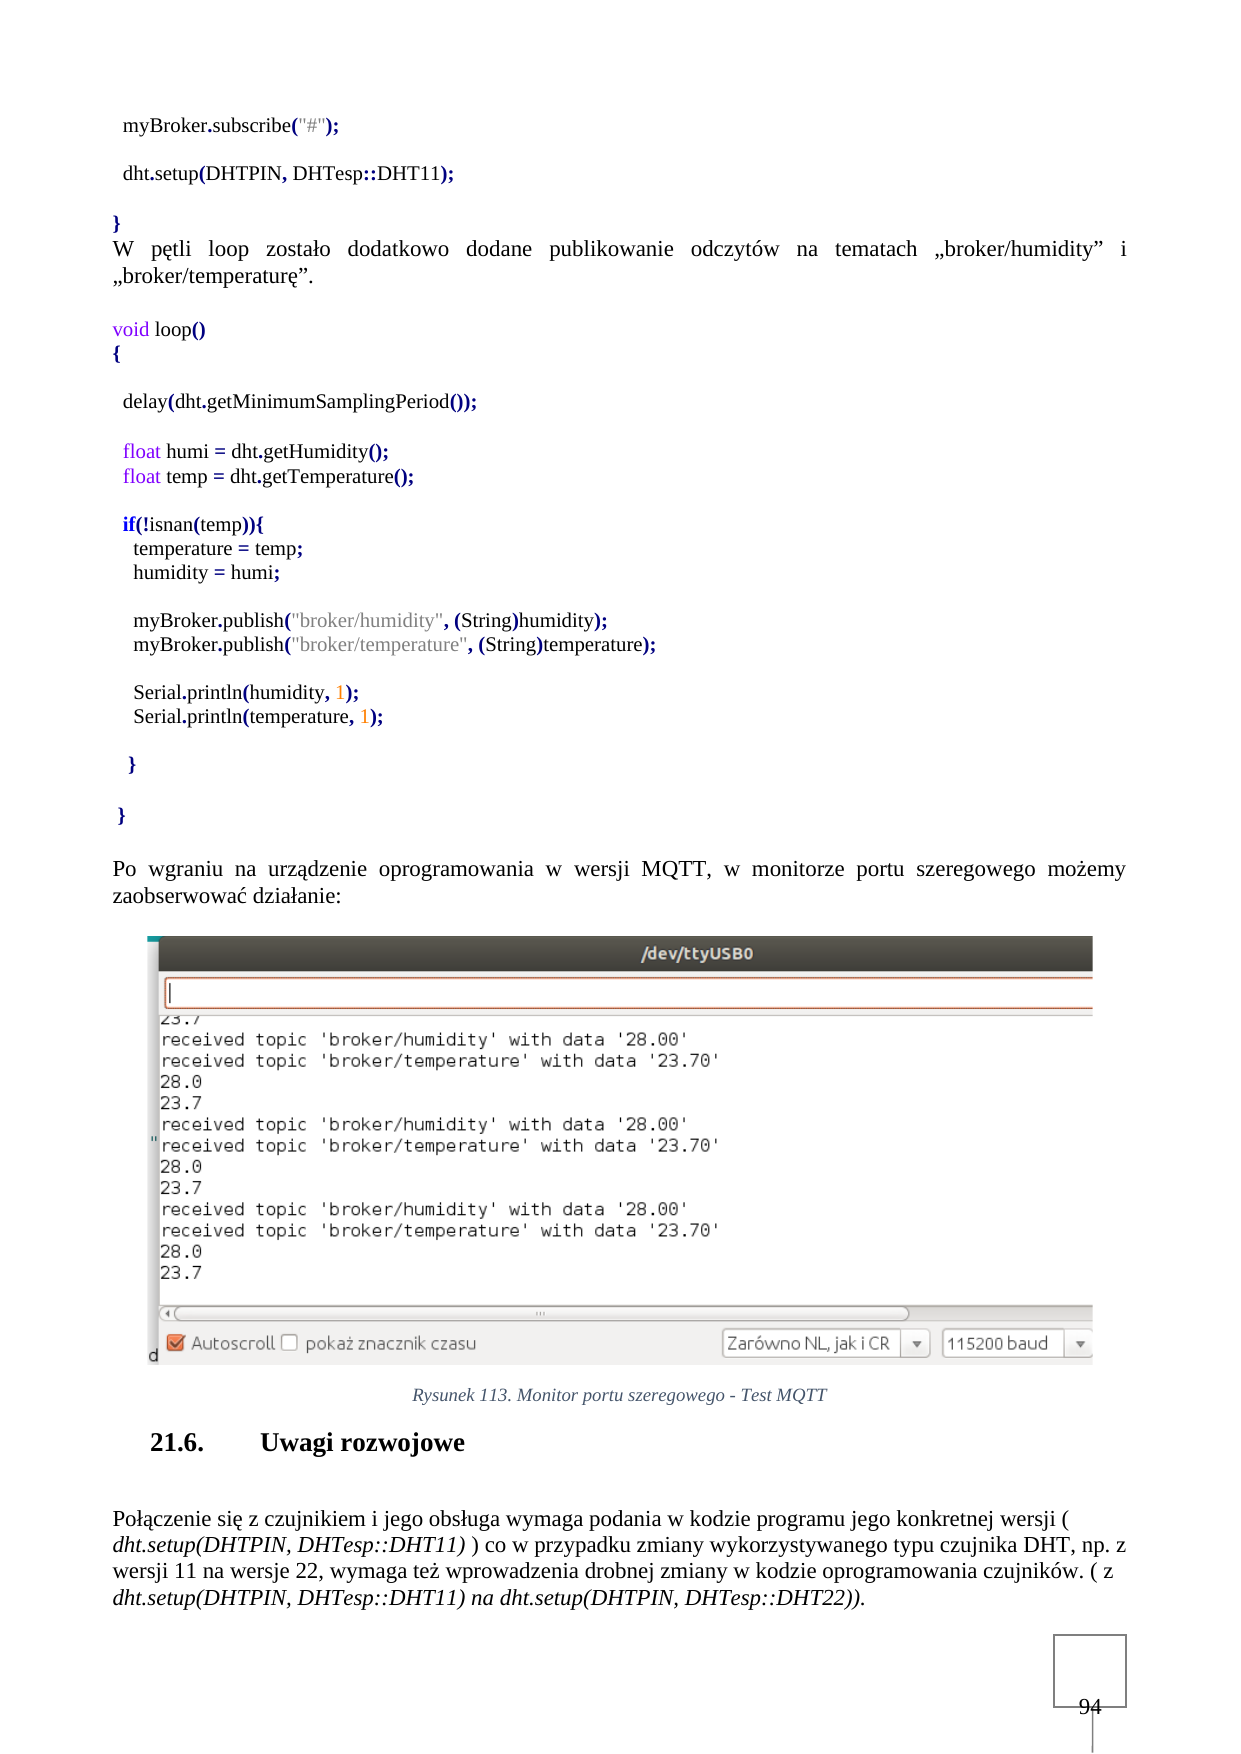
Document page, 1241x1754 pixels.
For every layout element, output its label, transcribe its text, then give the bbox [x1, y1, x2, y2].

subtitle Uwagi rozwojowe [150, 1426, 1128, 1457]
text Rysunek 113. Monitor portu szeregowego - Test MQTT [112, 1383, 1128, 1405]
text myBroker.publish("broker/temperature", (String)temperature); [112, 632, 1128, 656]
text void loop() [112, 317, 1128, 341]
text myBroker.subscribe("#"); [112, 113, 1128, 137]
text } [112, 803, 1128, 827]
text W pętli loop zostało dodatkowo dodane publikowanie odczytów na tematach „broker/humidity” i „broker/temperaturę”. [112, 235, 1128, 288]
text } [112, 752, 1128, 776]
text humidity = humi; [112, 560, 1128, 584]
text { [112, 341, 1128, 365]
text temperature = temp; [112, 536, 1128, 560]
text } [112, 211, 1128, 235]
text Po wgraniu na urządzenie oprogramowania w wersji MQTT, w monitorze portu szeregowego możemy zaobserwować działanie: [112, 856, 1128, 908]
picture [147, 936, 1093, 1365]
text myBroker.publish("broker/humidity", (String)humidity); [112, 608, 1128, 632]
text float humi = dht.getHumidity(); [112, 439, 1128, 463]
text Serial.println(temperature, 1); [112, 704, 1128, 728]
text delay(dht.getMinimumSamplingPeriod()); [112, 389, 1128, 413]
text Serial.println(humidity, 1); [112, 680, 1128, 704]
text Połączenie się z czujnikiem i jego obsługa wymaga podania w kodzie programu jego konkretnej wersji ( dht.setup(DHTPIN, DHTesp::DHT11) ) co w przypadku zmiany wykorzystywanego typu czujnika DHT, np. z wersji 11 na wersje 22, wymaga też wprowadzenia drobnej zmiany w kodzie oprogramowania czujników. ( z dht.setup(DHTPIN, DHTesp::DHT11) na dht.setup(DHTPIN, DHTesp::DHT22)). [112, 1504, 1128, 1610]
text if(!isnan(temp)){ [112, 512, 1128, 536]
text dht.setup(DHTPIN, DHTesp::DHT11); [112, 161, 1128, 185]
text float temp = dht.getTemperature(); [112, 463, 1128, 488]
